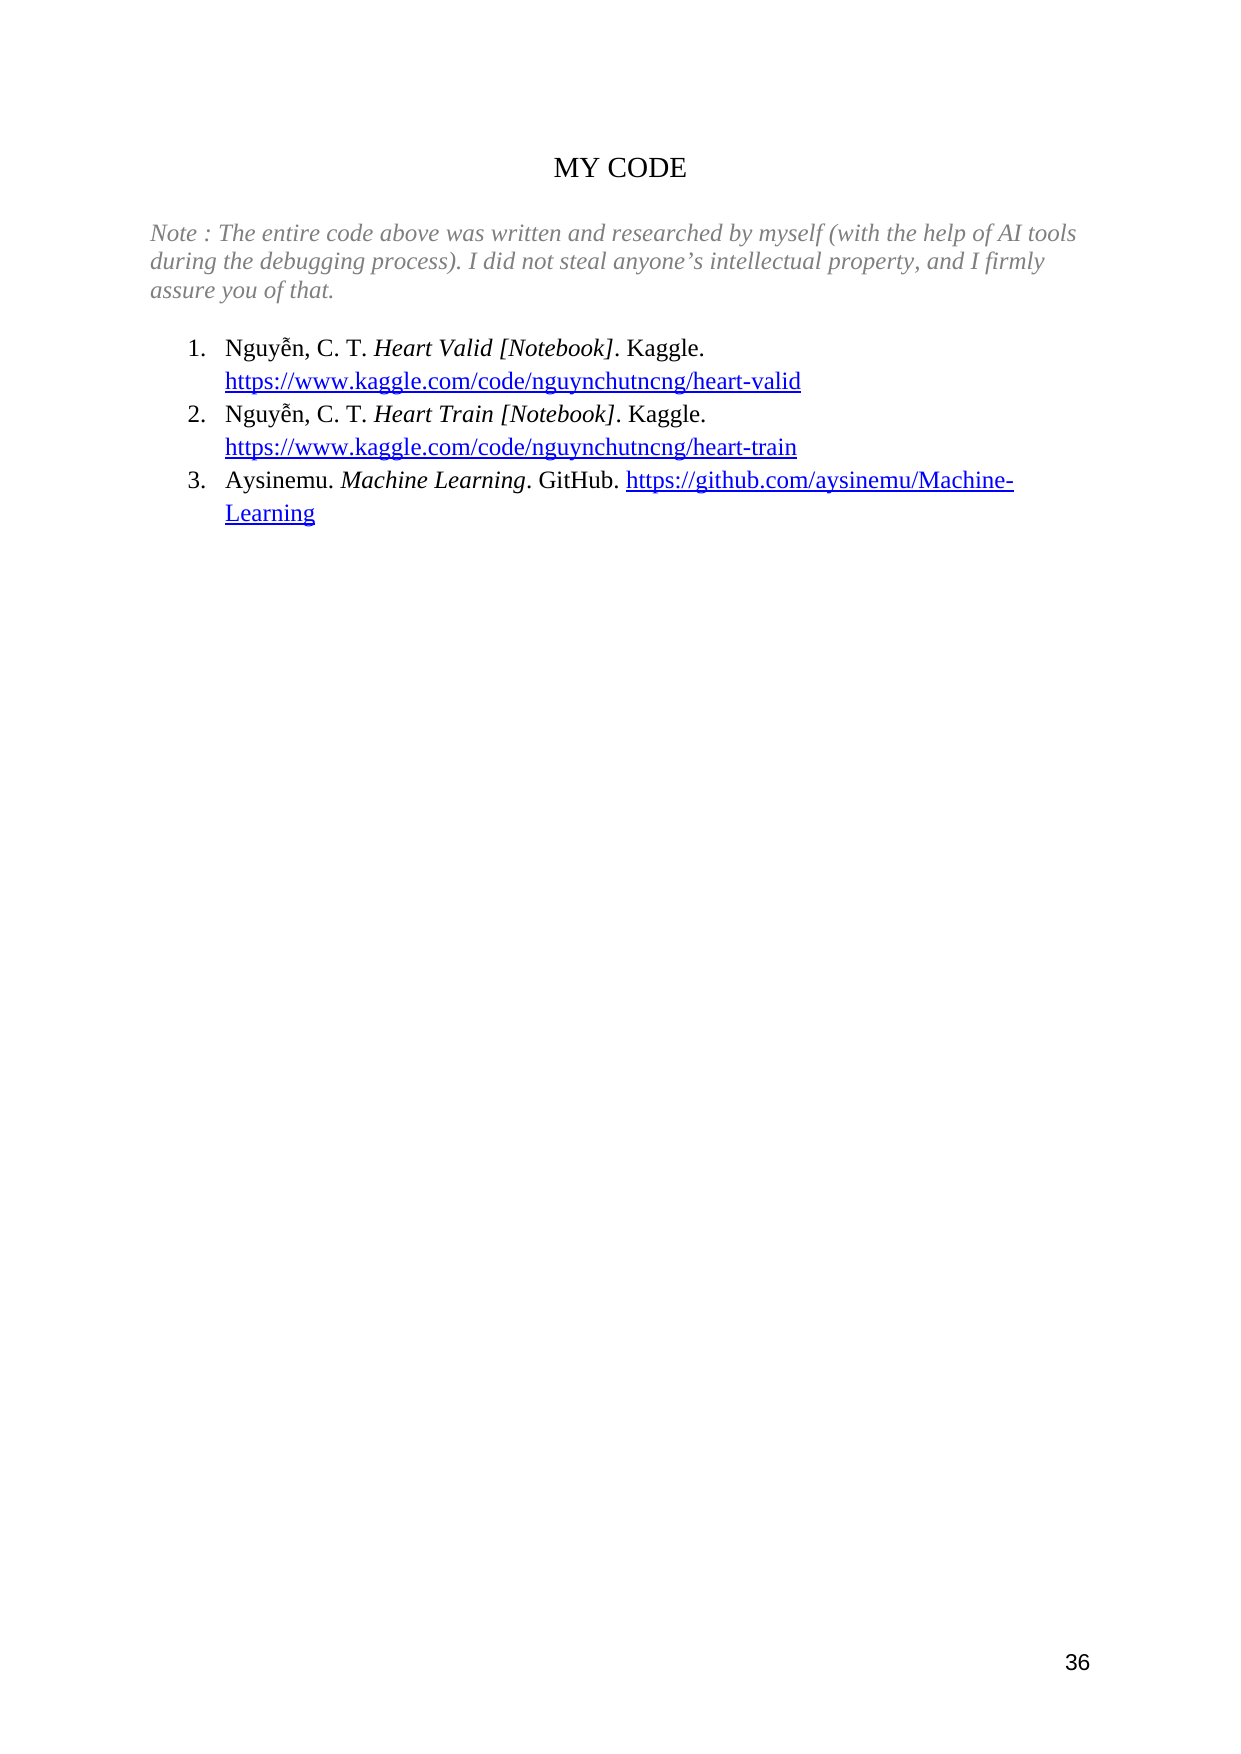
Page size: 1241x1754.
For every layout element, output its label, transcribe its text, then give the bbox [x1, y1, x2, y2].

subtitle MY CODE [150, 150, 1090, 183]
text Note : The entire code above was written and researched by myself (with the help of AI tools during the debugging process). I did not steal anyone’s intellectual property, and I firmly assure you of that. [150, 218, 1090, 304]
list Aysinemu. Machine Learning. GitHub. https://github.com/aysinemu/Machine-Learning [187, 465, 1090, 527]
list Nguyễn, C. T. Heart Train [Notebook]. Kaggle. https://www.kaggle.com/code/nguynchutncng/heart-train [187, 399, 1090, 461]
list Nguyễn, C. T. Heart Valid [Notebook]. Kaggle. https://www.kaggle.com/code/nguynchutncng/heart-valid [187, 333, 1090, 395]
